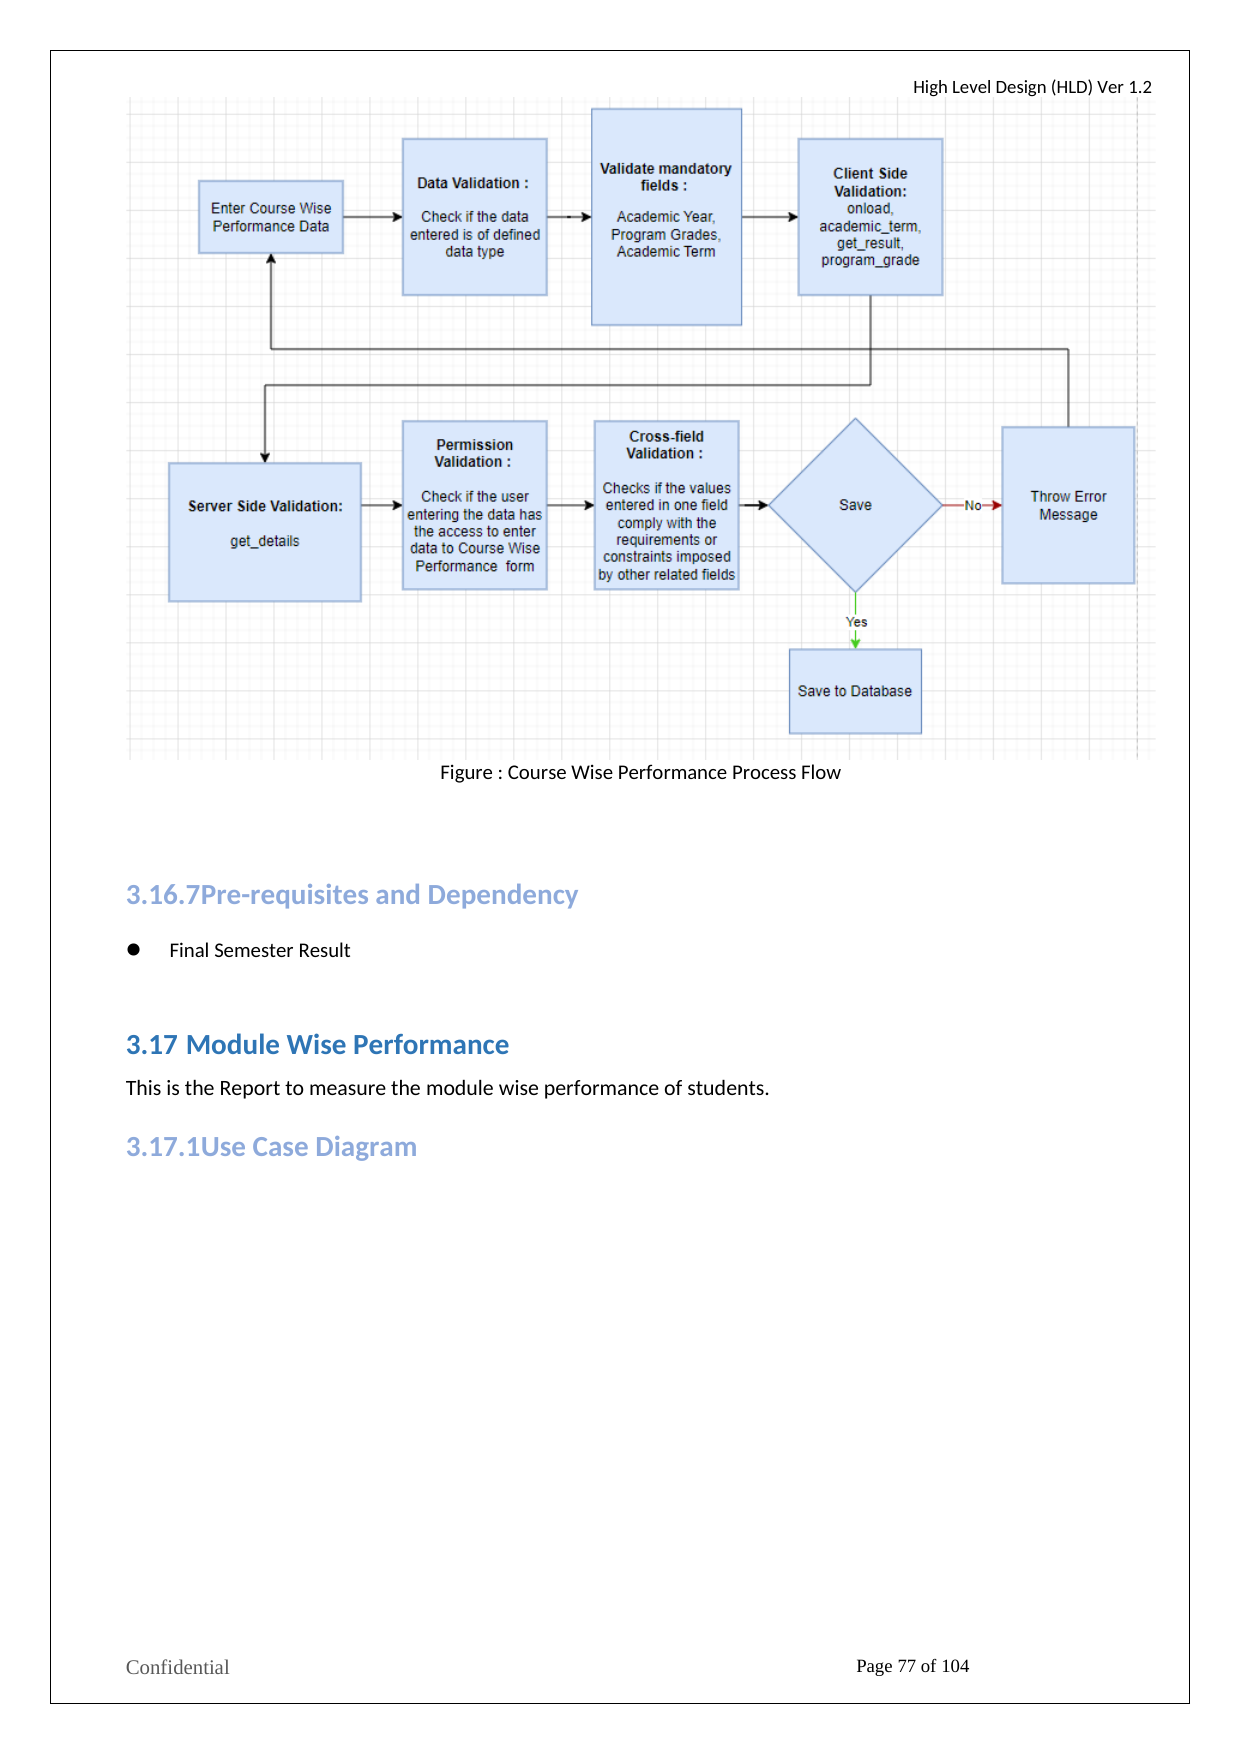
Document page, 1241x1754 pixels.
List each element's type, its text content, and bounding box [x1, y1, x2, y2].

picture [126, 97, 1156, 760]
list Figure : Course Wise Performance Process Flow [126, 760, 1156, 785]
text This is the Report to measure the module wise performance of students. [126, 1074, 1156, 1101]
subtitle Module Wise Performance [126, 1026, 1156, 1062]
subtitle Pre-requisites and Dependency [126, 876, 1156, 912]
subtitle Use Case Diagram [126, 1128, 1156, 1163]
list Final Semester Result [126, 937, 1156, 963]
